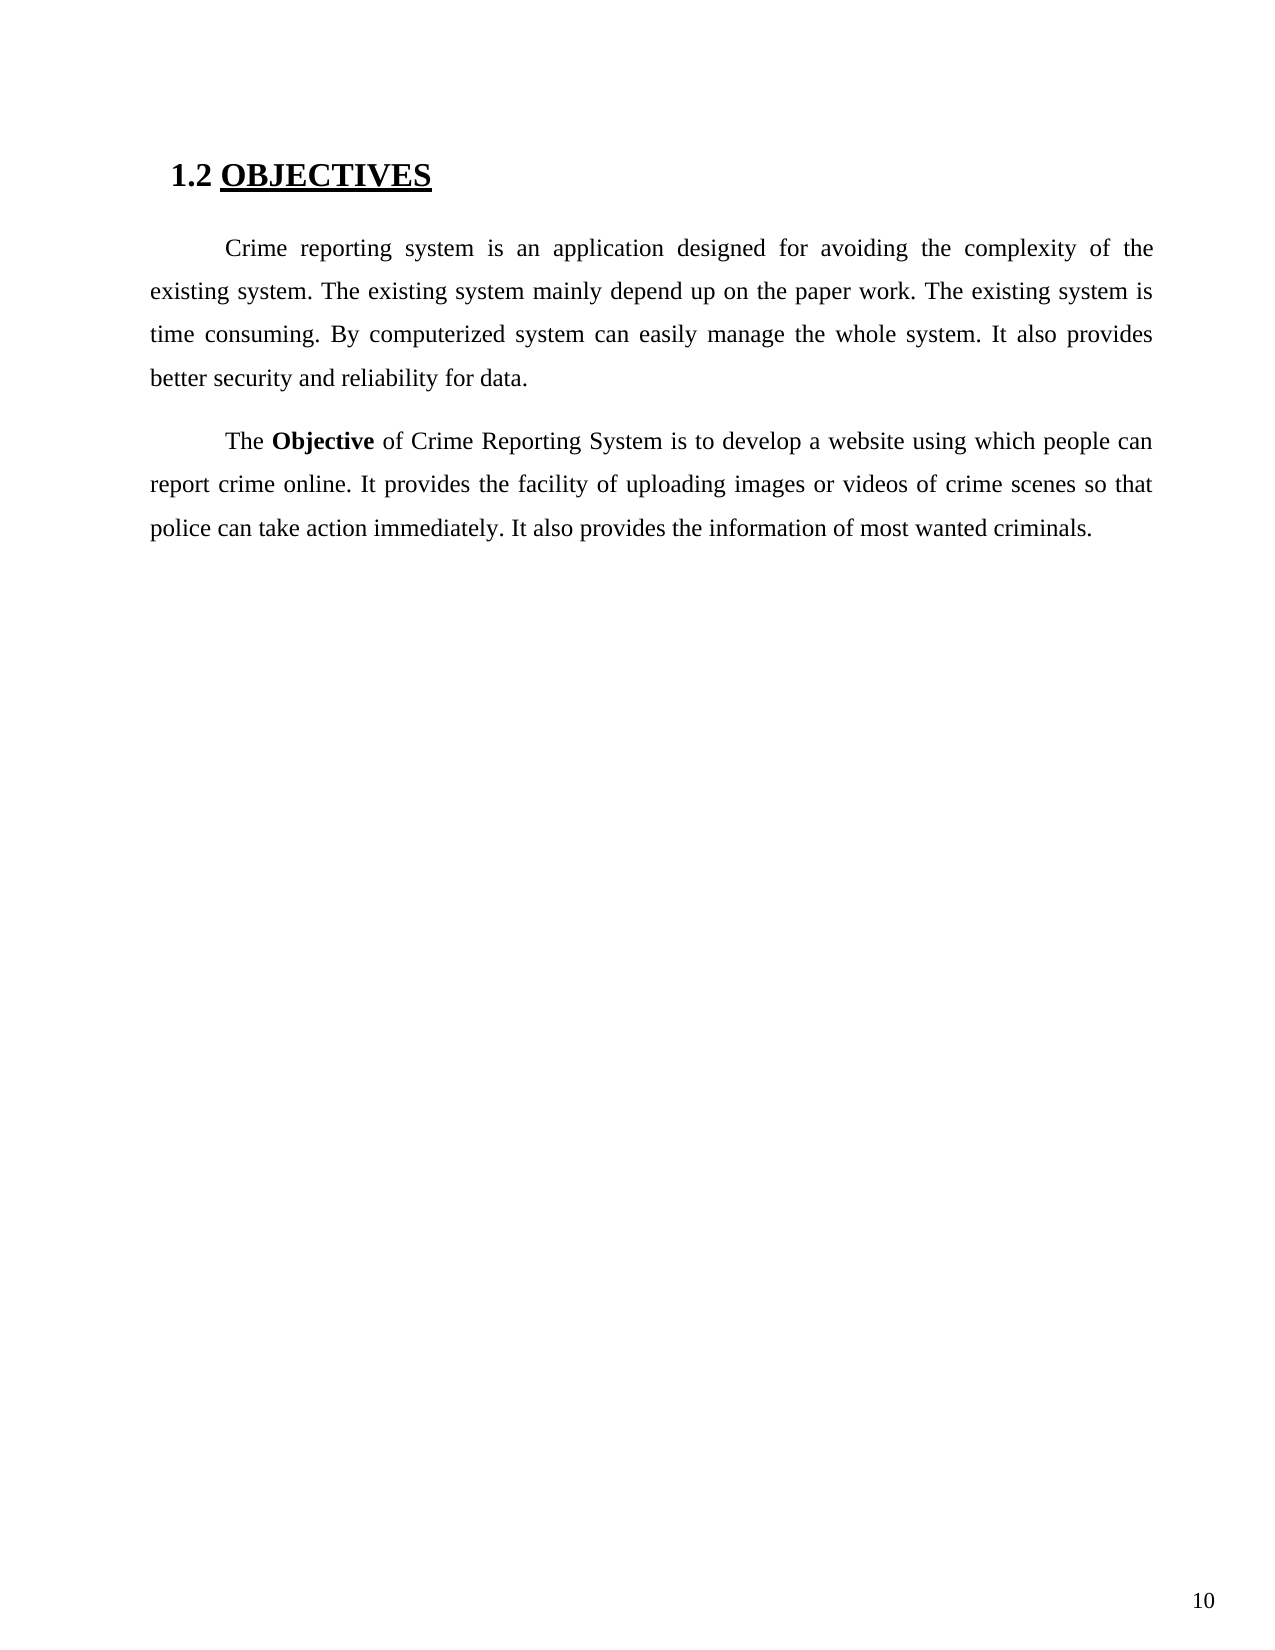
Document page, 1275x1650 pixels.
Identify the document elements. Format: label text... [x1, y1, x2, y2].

subtitle OBJECTIVES [170, 155, 1214, 193]
text Crime reporting system is an application designed for avoiding the complexity of the existing system. The existing system mainly depend up on the paper work. The existing system is time consuming. By computerized system can easily manage the whole system. It also provides better security and reliability for data. [150, 233, 1154, 391]
text The Objective of Crime Reporting System is to develop a website using which people can report crime online. It provides the facility of uploading images or videos of crime scenes so that police can take action immediately. It also provides the information of most wanted criminals. [150, 426, 1154, 541]
